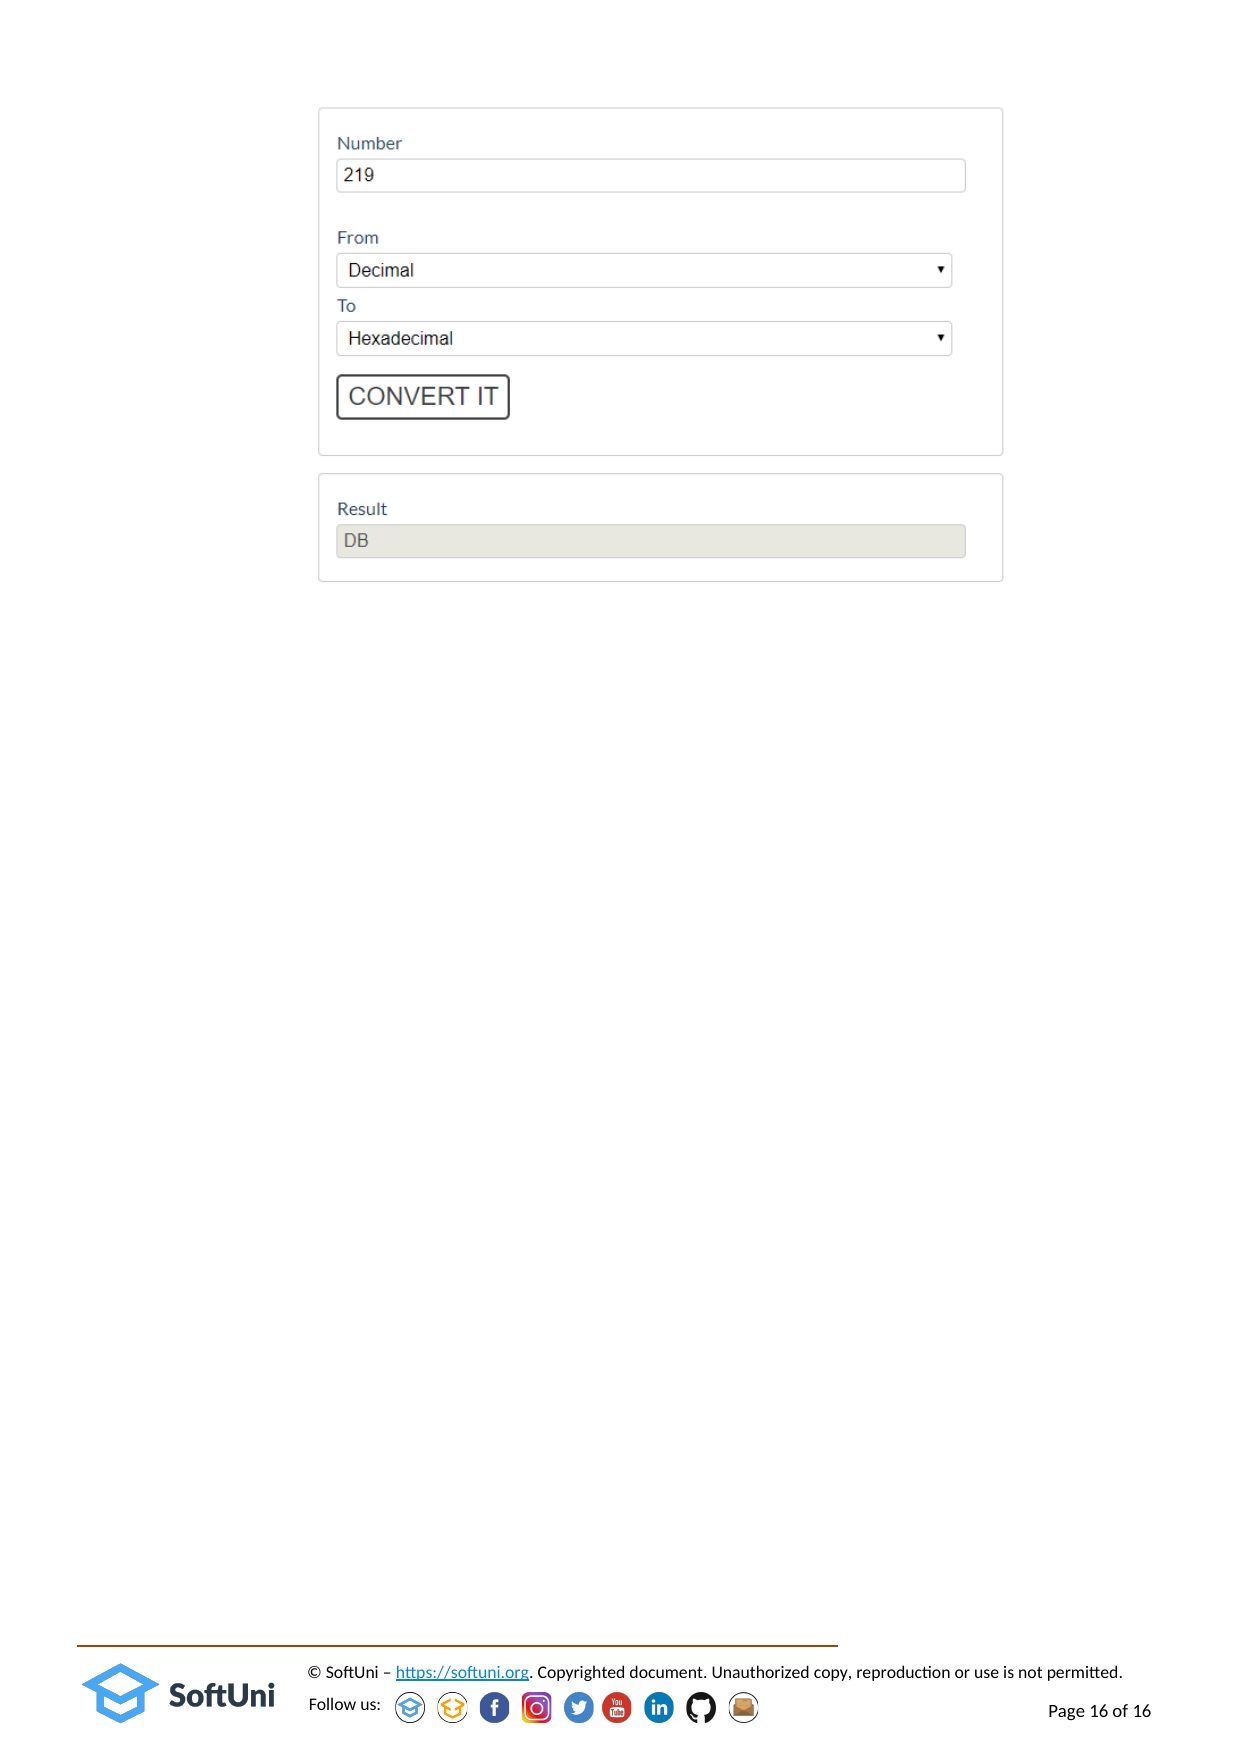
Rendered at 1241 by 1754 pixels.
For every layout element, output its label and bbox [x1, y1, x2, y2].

picture [665, 1714, 674, 1723]
picture [728, 1692, 759, 1723]
picture [522, 1692, 552, 1723]
picture [564, 1692, 594, 1723]
picture [437, 1692, 468, 1723]
picture [665, 1692, 674, 1701]
picture [686, 1692, 716, 1723]
picture [644, 1692, 653, 1701]
picture [75, 1658, 281, 1729]
picture [602, 1692, 632, 1723]
picture [80, 95, 1160, 673]
picture [658, 1705, 667, 1714]
picture [644, 1714, 653, 1723]
picture [395, 1692, 425, 1723]
picture [479, 1692, 510, 1723]
